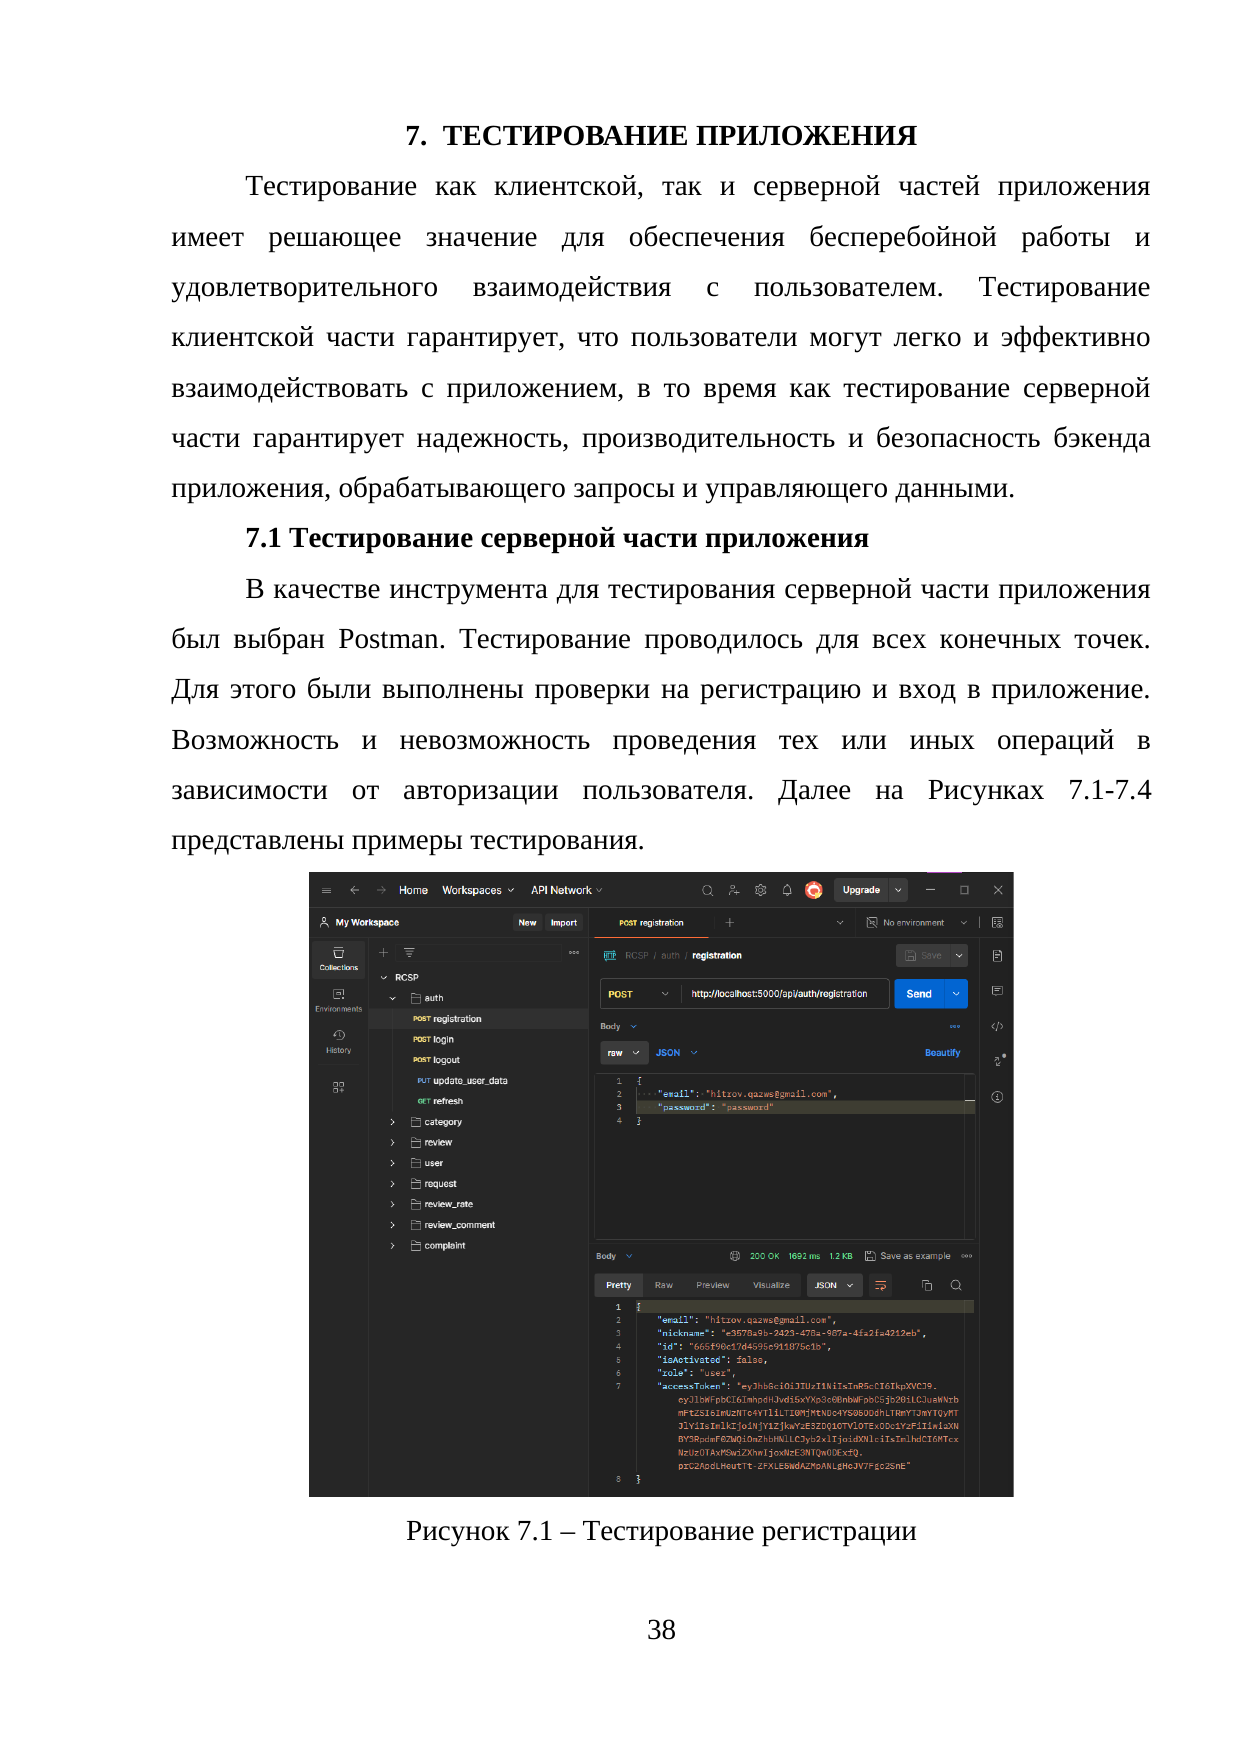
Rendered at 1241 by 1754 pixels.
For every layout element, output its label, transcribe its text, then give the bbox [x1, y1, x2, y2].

text Тестирование как клиентской, так и серверной частей приложения имеет решающее значение для обеспечения бесперебойной работы и удовлетворительного взаимодействия с пользователем. Тестирование клиентской части гарантирует, что пользователи могут легко и эффективно взаимодействовать с приложением, в то время как тестирование серверной части гарантирует надежность, производительность и безопасность бэкенда приложения, обрабатывающего запросы и управляющего данными. [171, 168, 1152, 504]
subtitle 7.1 Тестирование серверной части приложения [171, 521, 1152, 554]
text В качестве инструмента для тестирования серверной части приложения был выбран Postman. Тестирование проводилось для всех конечных точек. Для этого были выполнены проверки на регистрацию и вход в приложение. Возможность и невозможность проведения тех или иных операций в зависимости от авторизации пользователя. Далее на Рисунках 7.1-7.4 представлены примеры тестирования. [171, 571, 1152, 856]
subtitle ТЕСТИРОВАНИЕ ПРИЛОЖЕНИЯ [171, 118, 1152, 152]
picture [309, 872, 1014, 1497]
text Рисунок 7.1 – Тестирование регистрации [171, 1513, 1152, 1547]
